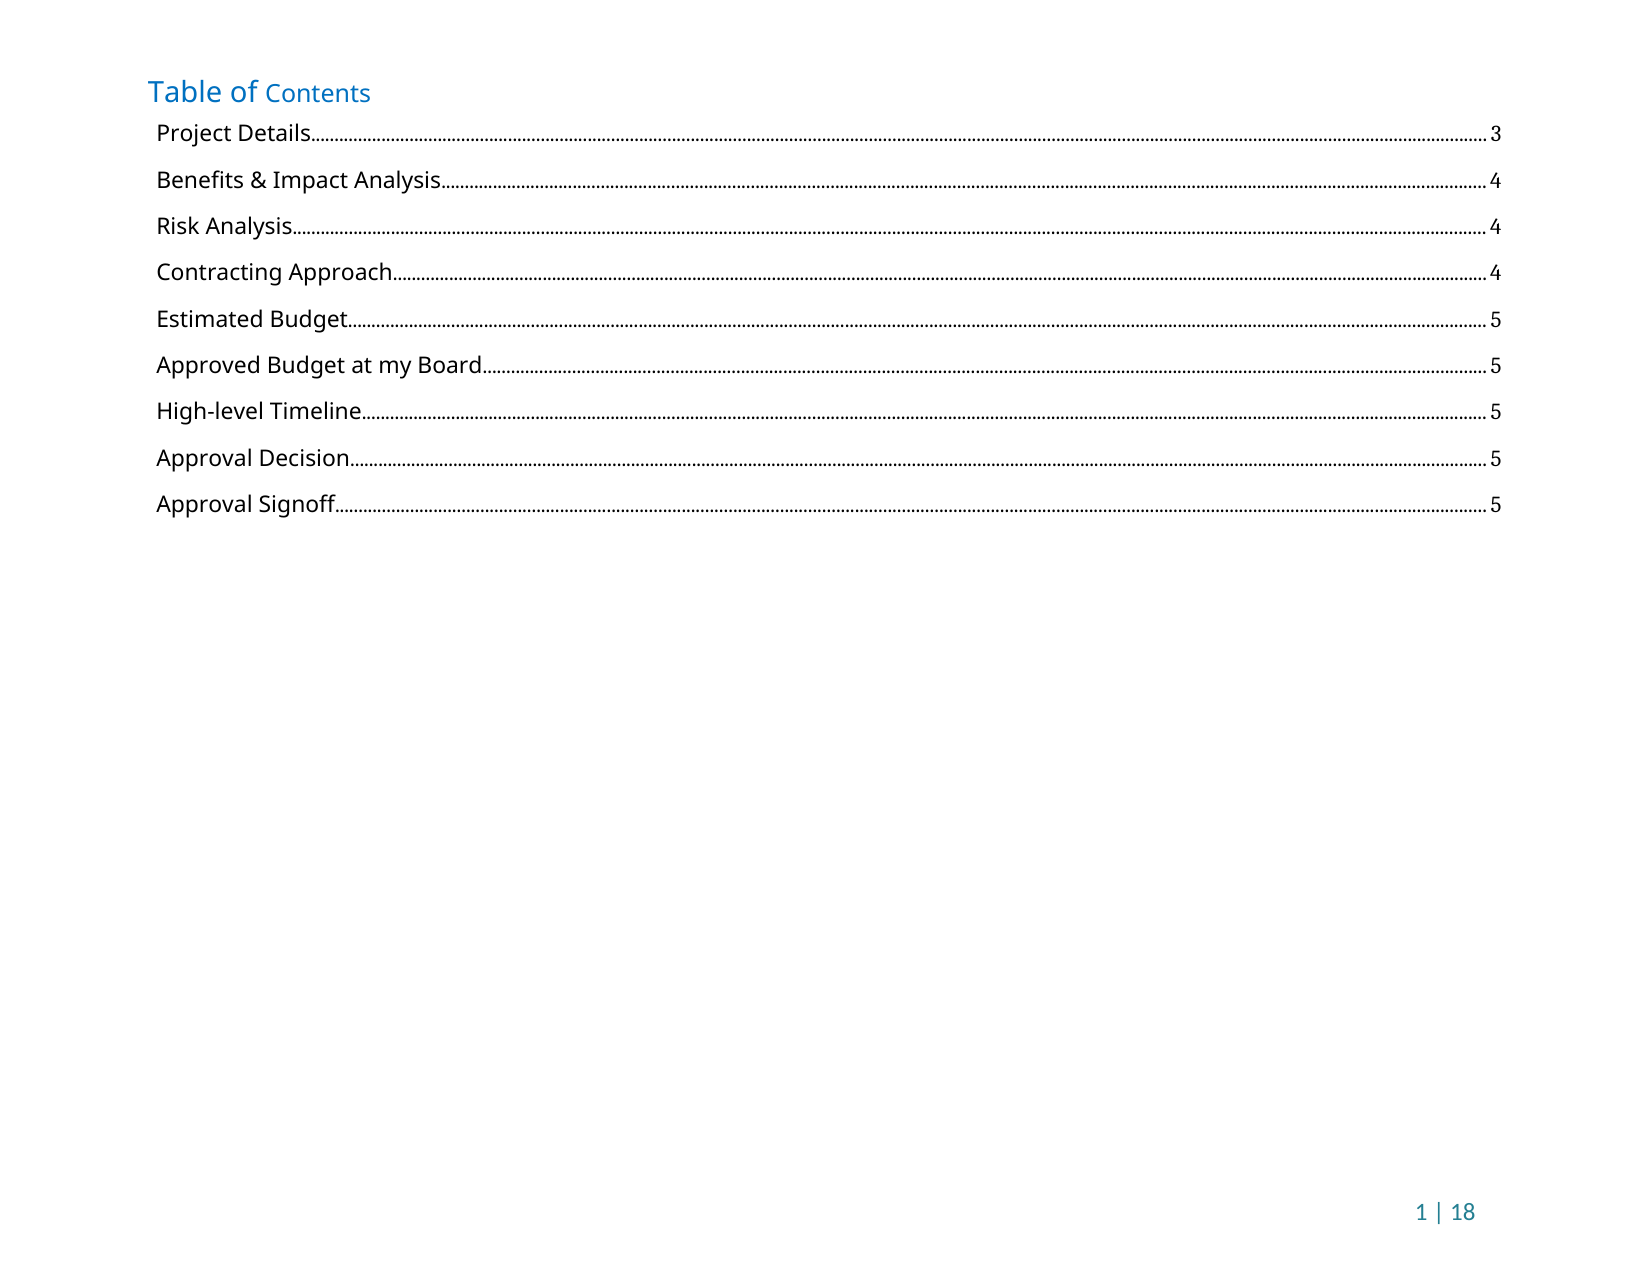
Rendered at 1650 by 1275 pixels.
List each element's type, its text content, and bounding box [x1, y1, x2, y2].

text Table of Contents [148, 72, 1502, 111]
